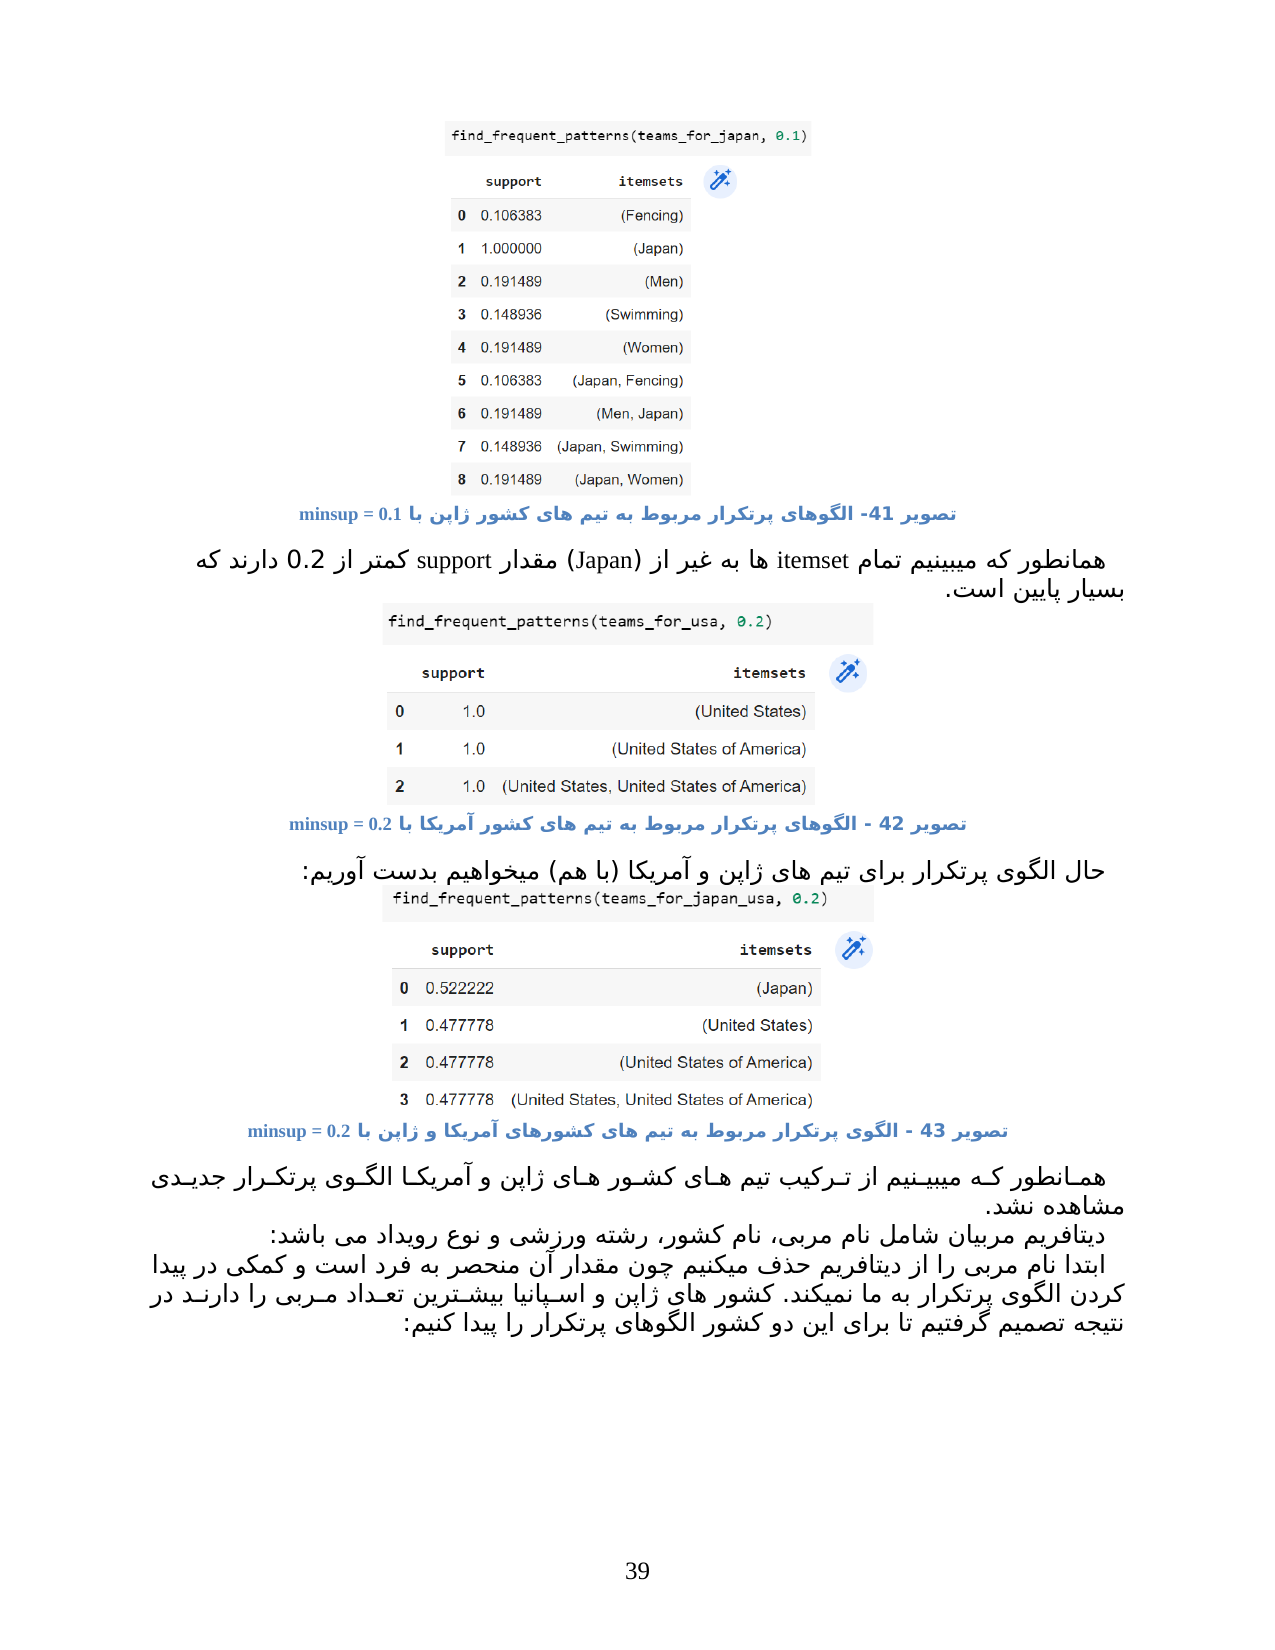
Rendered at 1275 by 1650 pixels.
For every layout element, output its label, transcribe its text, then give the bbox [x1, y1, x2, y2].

text دیتافریم مربیان شامل نام مربی، نام کشور، رشته ورزشی و نوع رویداد می باشد: [150, 1221, 1125, 1250]
picture [382, 885, 874, 1120]
text حال الگوی پرتکرار برای تیم های ژاپن و آمریکا (با هم) میخواهیم بدست آوریم: [150, 856, 1125, 885]
text همانطور که میبینیم تمام itemset ها به غیر از (Japan) مقدار support کمتر از 0.2 دارند که بسیار پایین است. [150, 545, 1125, 604]
text تصویر 42 - الگوهای پرتکرار مربوط به تیم های کشور آمریکا با minsup = 0.2 [150, 813, 1125, 835]
text ابتدا نام مربی را از دیتافریم حذف میکنیم چون مقدار آن منحصر به فرد است و کمکی در پیدا کردن الگوی پرتکرار به ما نمیکند. کشور های ژاپن و اسپانیا بیشترین تعداد مربی را دارند در نتیجه تصمیم گرفتیم تا برای این دو کشور الگوهای پرتکرار را پیدا کنیم: [150, 1250, 1125, 1337]
picture [444, 121, 812, 503]
text تصویر 43 - الگوی پرتکرار مربوط به تیم های کشورهای آمریکا و ژاپن با minsup = 0.2 [150, 1119, 1125, 1141]
text تصویر 41- الگوهای پرتکرار مربوط به تیم های کشور ژاپن با minsup = 0.1 [150, 502, 1125, 524]
picture [382, 603, 874, 813]
text همانطور که میبینیم از ترکیب تیم های کشور های ژاپن و آمریکا الگوی پرتکرار جدیدی مشاهده نشد. [150, 1162, 1125, 1221]
